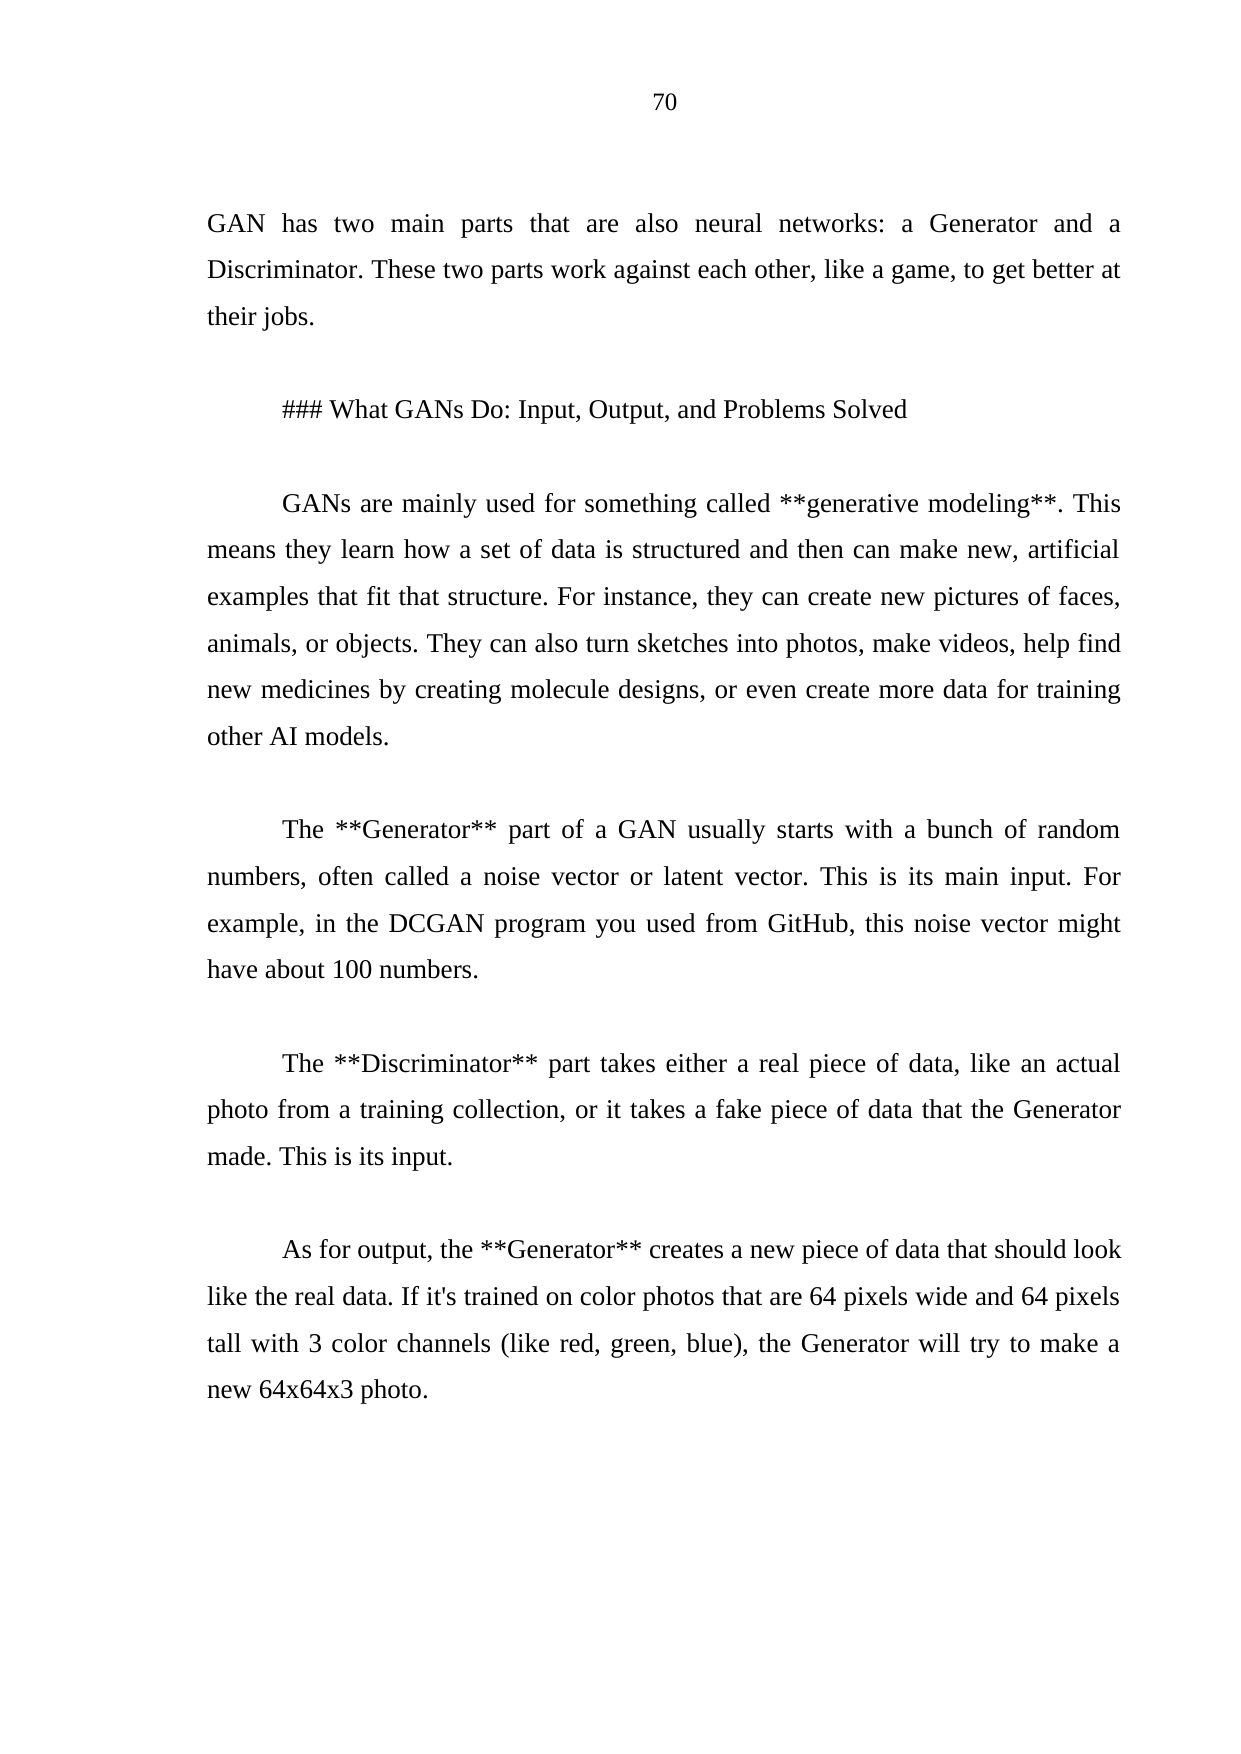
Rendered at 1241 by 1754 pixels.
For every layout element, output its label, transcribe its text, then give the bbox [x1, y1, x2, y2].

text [207, 207, 1122, 331]
text ### What GANs Do: Input, Output, and Problems Solved [207, 393, 1122, 424]
text As for output, the **Generator** creates a new piece of data that should look like the real data. If it's trained on color photos that are 64 pixels wide and 64 pixels tall with 3 color channels (like red, green, blue), the Generator will try to make a new 64x64x3 photo. [207, 1233, 1122, 1404]
text The **Discriminator** part takes either a real piece of data, like an actual photo from a training collection, or it takes a fake piece of data that the Generator made. This is its input. [207, 1047, 1122, 1171]
text GANs are mainly used for something called **generative modeling**. This means they learn how a set of data is structured and then can make new, artificial examples that fit that structure. For instance, they can create new pictures of faces, animals, or objects. They can also turn sketches into photos, make videos, help find new medicines by creating molecule designs, or even create more data for training other AI models. [207, 487, 1122, 751]
text The **Generator** part of a GAN usually starts with a bunch of random numbers, often called a noise vector or latent vector. This is its main input. For example, in the DCGAN program you used from GitHub, this noise vector might have about 100 numbers. [207, 813, 1122, 984]
